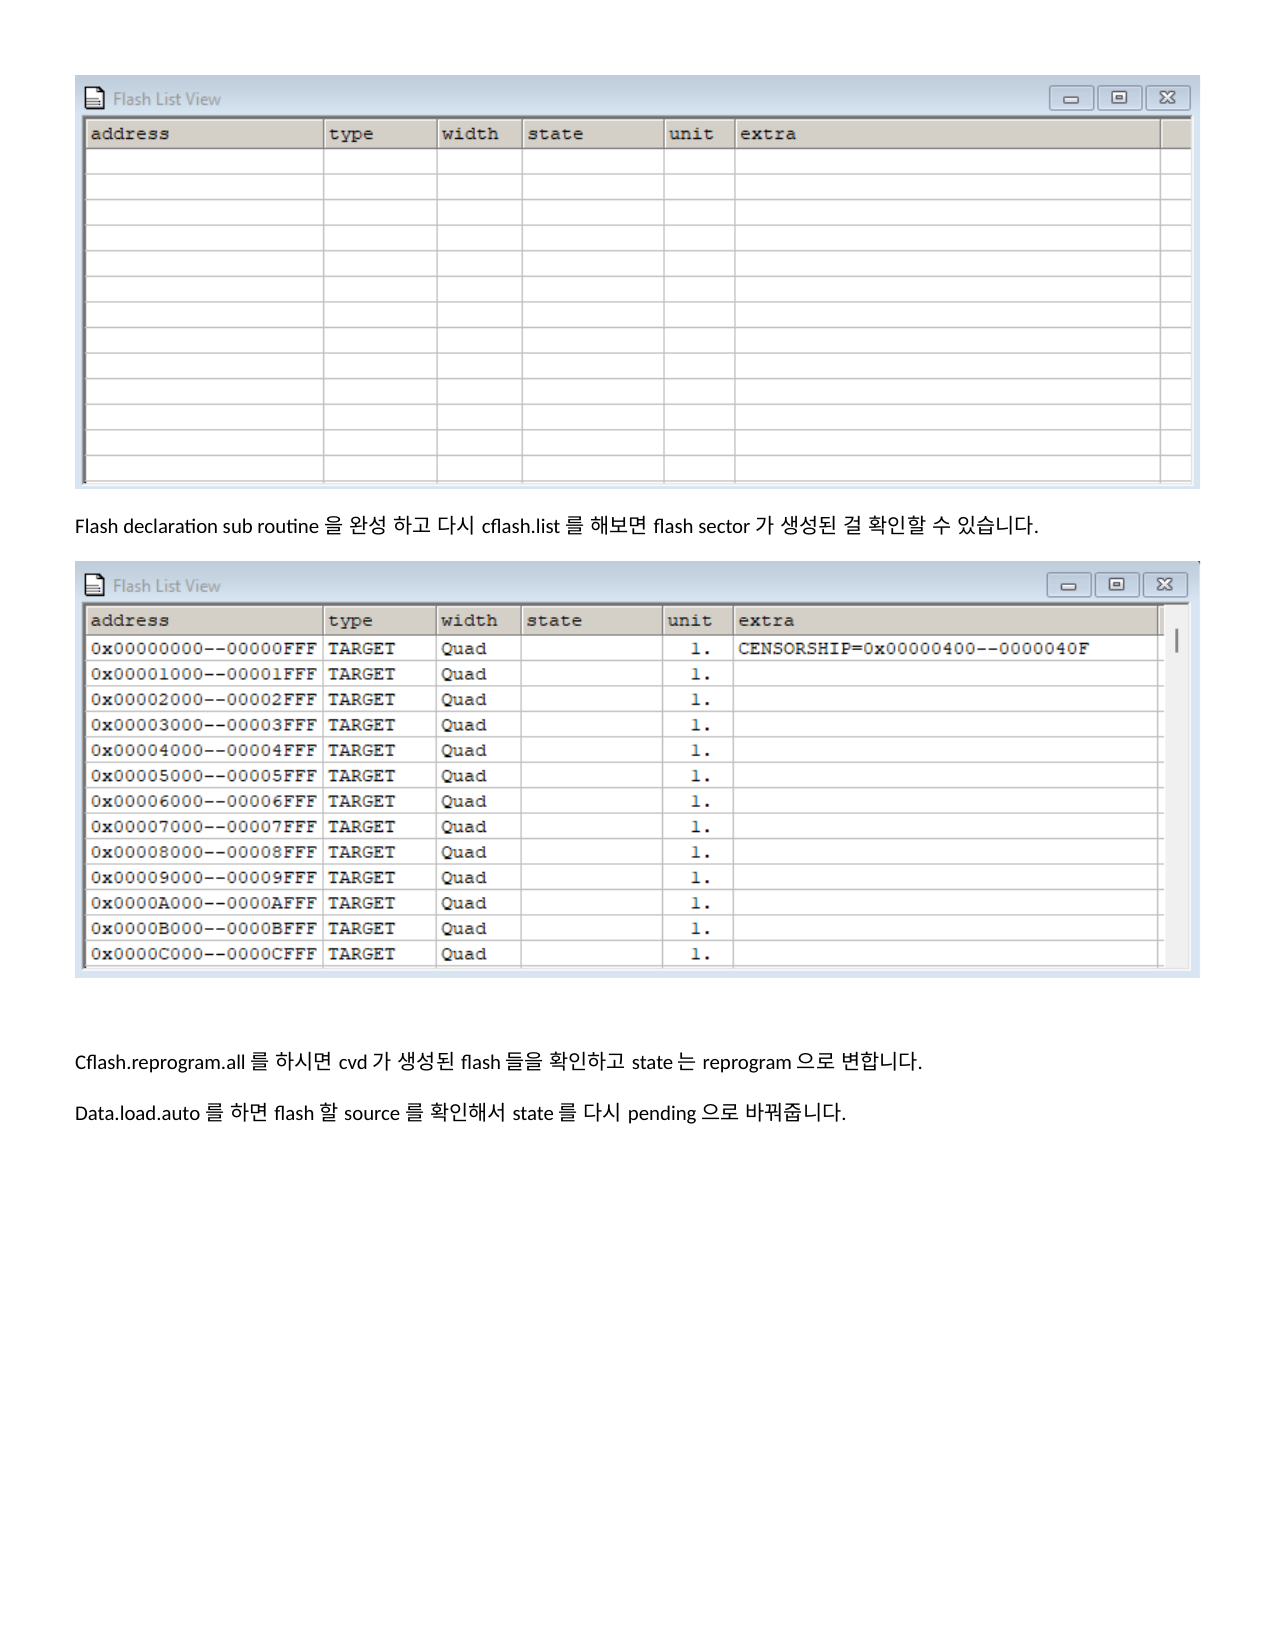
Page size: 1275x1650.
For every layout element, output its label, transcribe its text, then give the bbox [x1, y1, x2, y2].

text Data.load.auto 를 하면 flash 할 source 를 확인해서 state 를 다시 pending 으로 바꿔줍니다. [75, 1096, 1200, 1127]
text Cflash.reprogram.all 를 하시면 cvd 가 생성된 flash들을 확인하고 state는 reprogram 으로 변합니다. [75, 1045, 1200, 1075]
picture [75, 561, 1200, 978]
text Flash declaration sub routine 을 완성 하고 다시 cflash.list 를 해보면 flash sector 가 생성된 걸 확인할 수 있습니다. [75, 510, 1200, 540]
picture [75, 75, 1200, 489]
